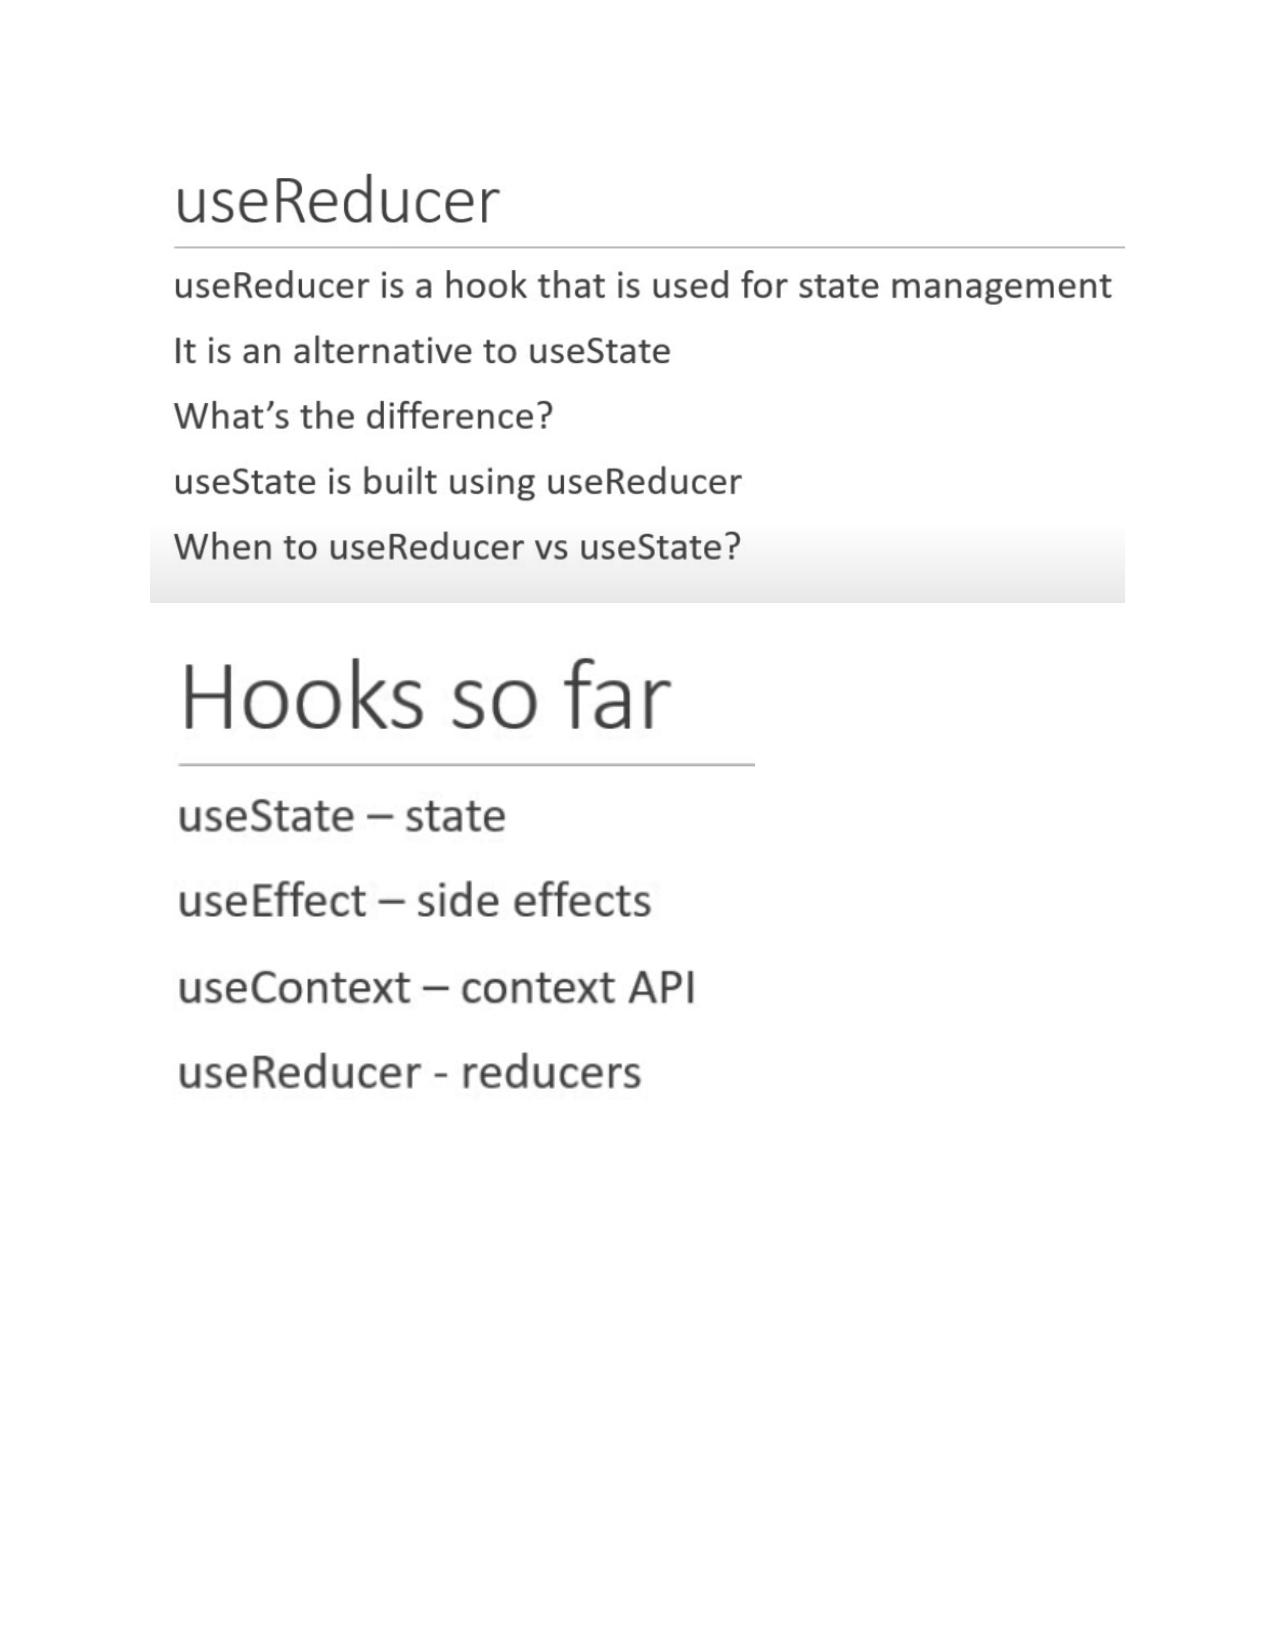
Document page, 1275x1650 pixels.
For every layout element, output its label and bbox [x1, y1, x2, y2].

picture [150, 150, 1125, 603]
picture [150, 621, 755, 1164]
